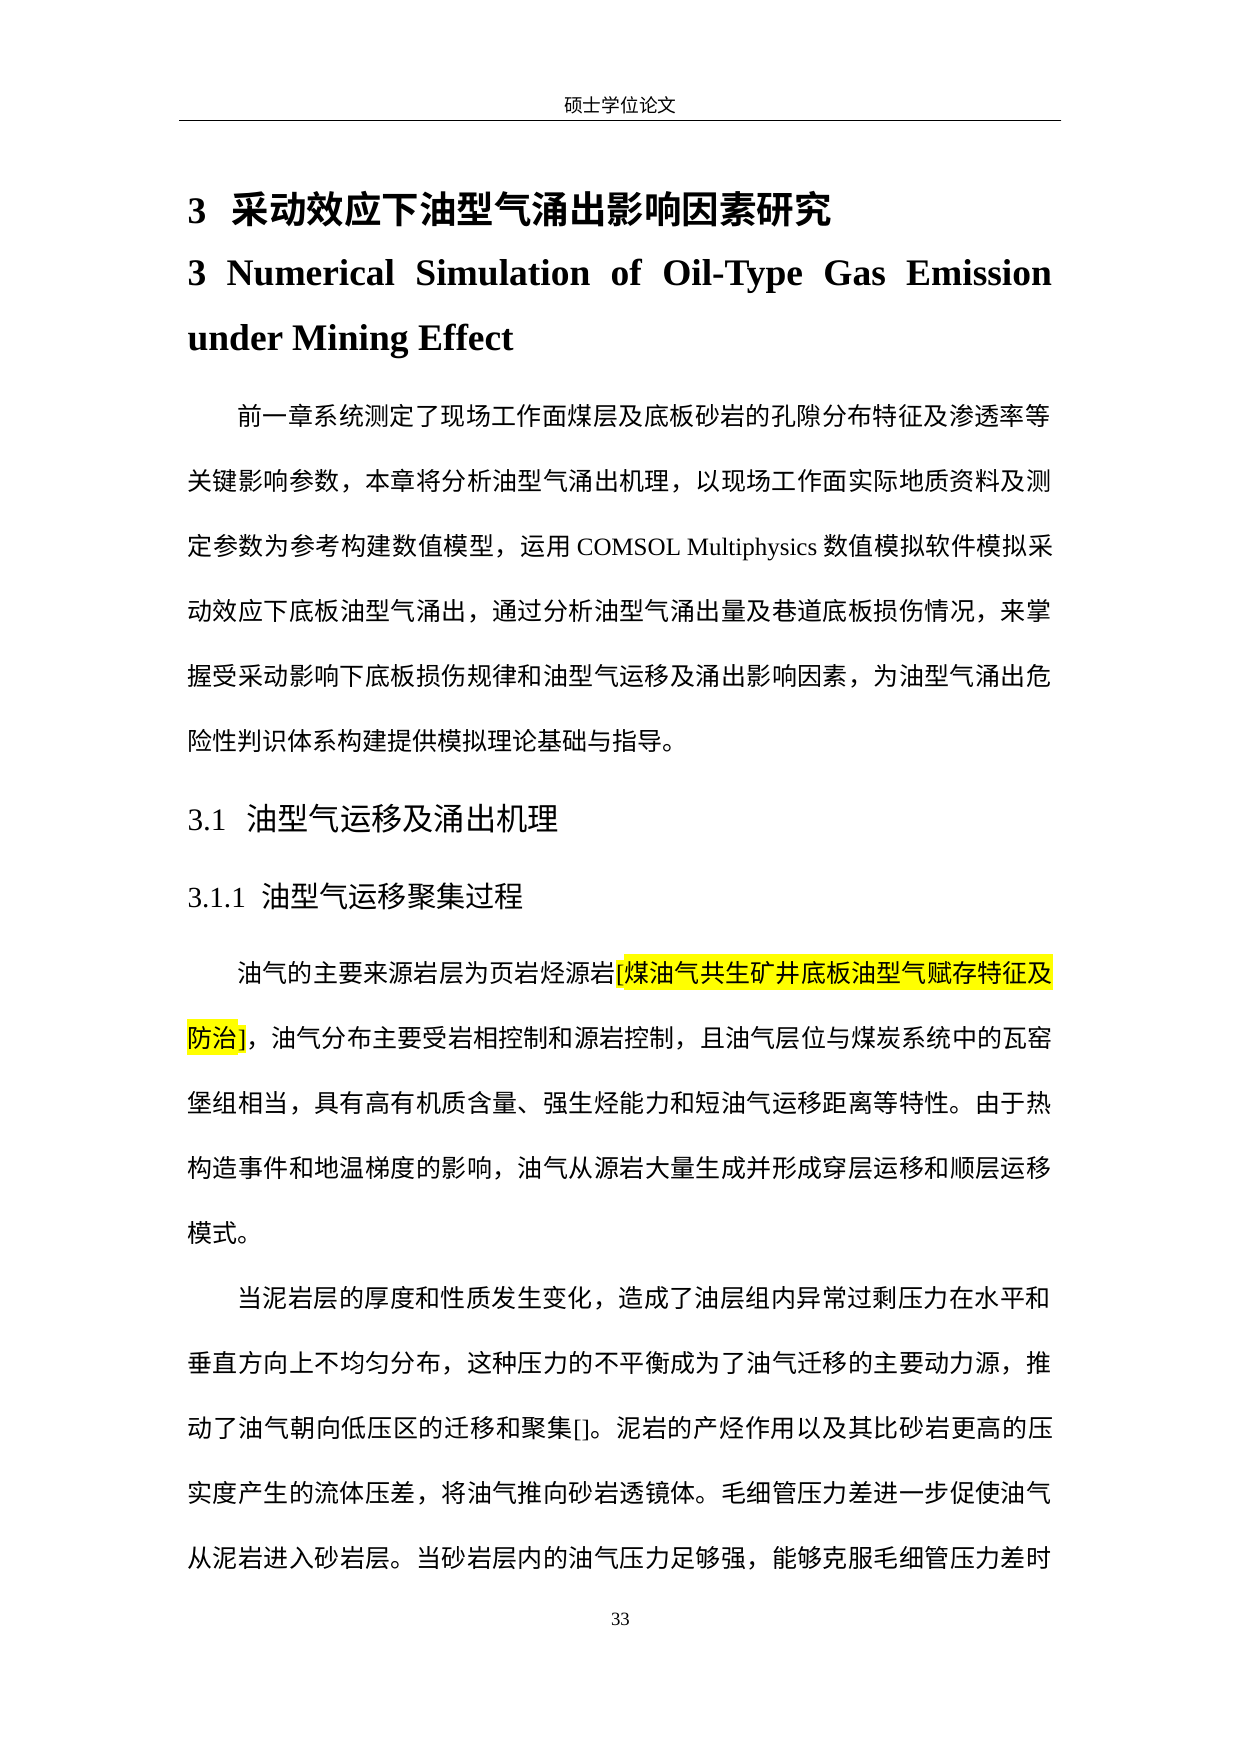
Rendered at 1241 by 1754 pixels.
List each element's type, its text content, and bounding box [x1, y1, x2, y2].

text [187, 1264, 1053, 1589]
text 前一章系统测定了现场工作面煤层及底板砂岩的孔隙分布特征及渗透率等关键影响参数，本章将分析油型气涌出机理，以现场工作面实际地质资料及测定参数为参考构建数值模型，运用COMSOL Multiphysics数值模拟软件模拟采动效应下底板油型气涌出，通过分析油型气涌出量及巷道底板损伤情况，来掌握受采动影响下底板损伤规律和油型气运移及涌出影响因素，为油型气涌出危险性判识体系构建提供模拟理论基础与指导。 [187, 382, 1053, 772]
list 油型气运移及涌出机理 [187, 784, 1053, 849]
list 油型气运移聚集过程 [187, 862, 1053, 927]
text 油气的主要来源岩层为页岩烃源岩[煤油气共生矿井底板油型气赋存特征及防治]，油气分布主要受岩相控制和源岩控制，且油气层位与煤炭系统中的瓦窑堡组相当，具有高有机质含量、强生烃能力和短油气运移距离等特性。由于热构造事件和地温梯度的影响，油气从源岩大量生成并形成穿层运移和顺层运移模式。 [187, 939, 1053, 1264]
subtitle 采动效应下油型气涌出影响因素研究 [187, 174, 1053, 239]
text 3 Numerical Simulation of Oil-Type Gas Emission under Mining Effect [187, 239, 1053, 369]
